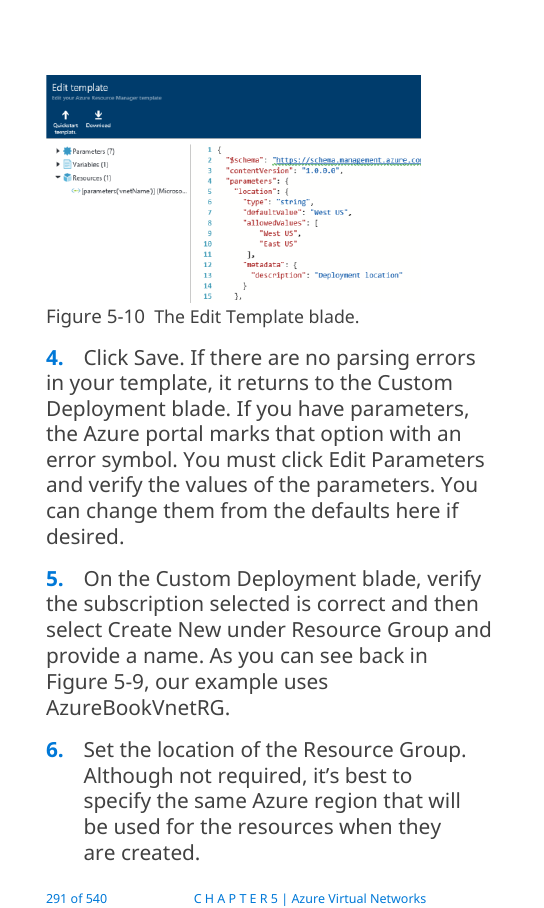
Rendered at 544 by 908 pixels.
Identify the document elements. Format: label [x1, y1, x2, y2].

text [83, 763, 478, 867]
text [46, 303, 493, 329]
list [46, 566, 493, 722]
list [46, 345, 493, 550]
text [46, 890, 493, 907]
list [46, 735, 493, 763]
picture [46, 75, 421, 303]
